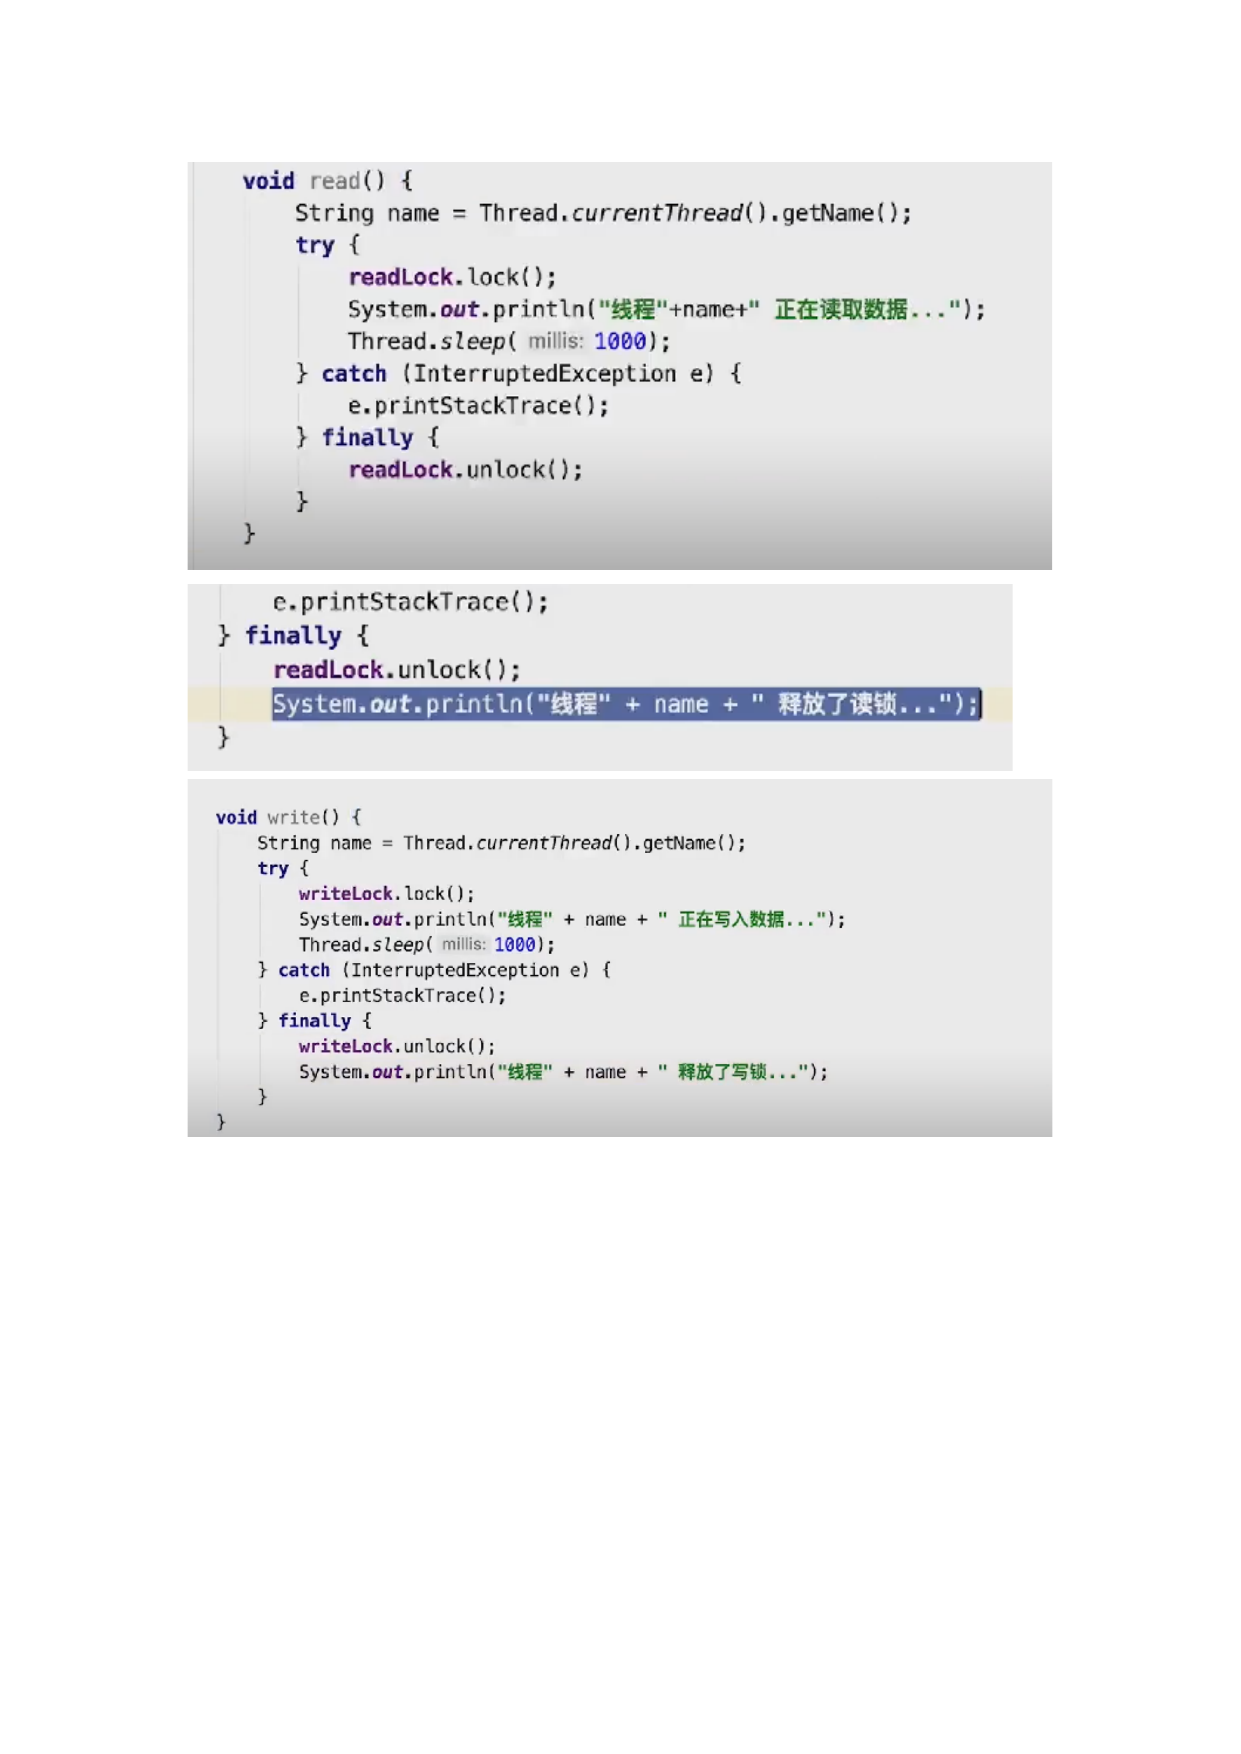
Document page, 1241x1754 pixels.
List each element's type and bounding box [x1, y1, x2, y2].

picture [187, 584, 1013, 771]
picture [187, 779, 1053, 1137]
picture [187, 162, 1053, 570]
